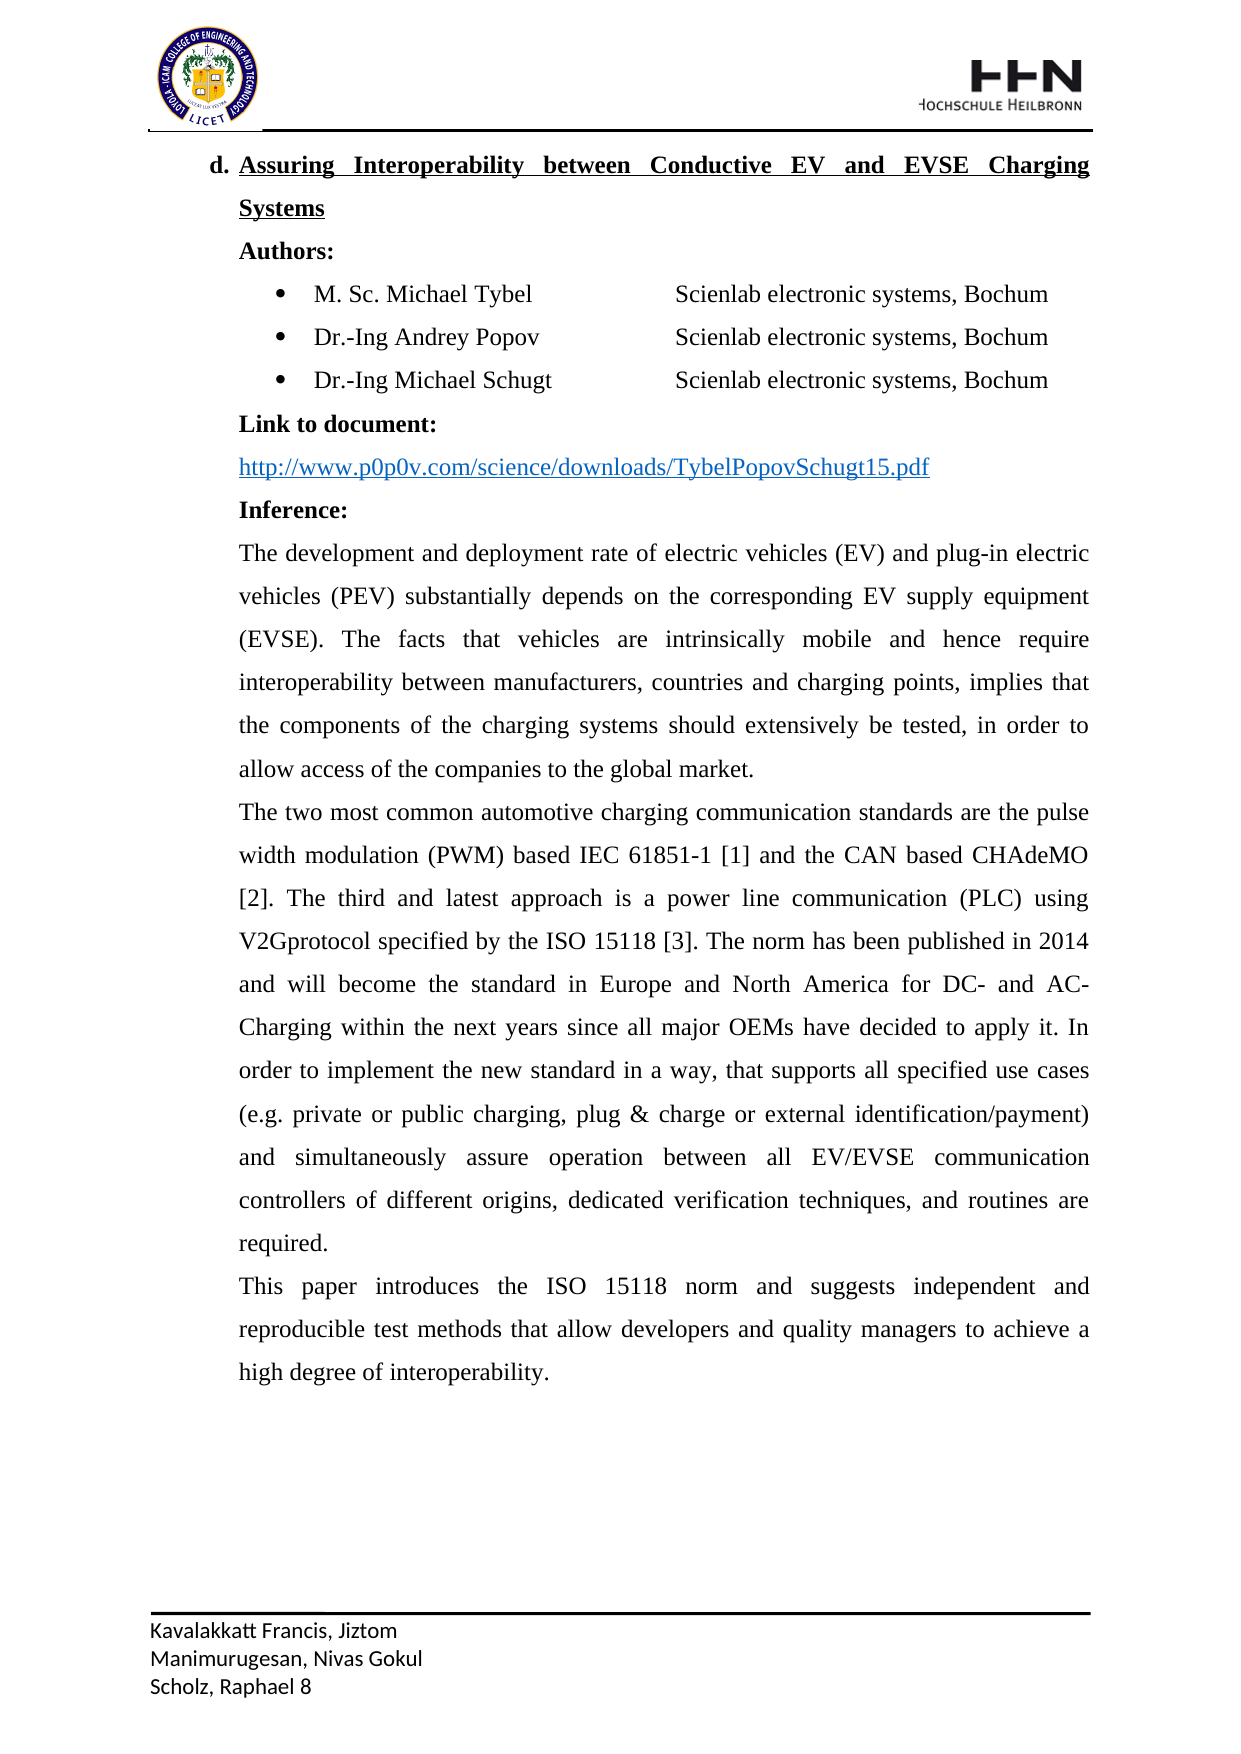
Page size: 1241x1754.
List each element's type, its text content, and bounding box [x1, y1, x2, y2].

list M. Sc. Michael Tybel Scienlab electronic systems, Bochum [276, 279, 1090, 308]
list Assuring Interoperability between Conductive EV and EVSE Charging Systems Authors: [209, 150, 1090, 265]
picture [917, 60, 1083, 111]
text http://www.p0p0v.com/science/downloads/TybelPopovSchugt15.pdf [239, 452, 1090, 481]
picture [150, 18, 263, 131]
list Dr.-Ing Andrey Popov Scienlab electronic systems, Bochum [276, 322, 1090, 351]
text Link to document: [239, 409, 1090, 437]
text This paper introduces the ISO 15118 norm and suggests independent and reproducible test methods that allow developers and quality managers to achieve a high degree of interoperability. [239, 1271, 1090, 1386]
text The development and deployment rate of electric vehicles (EV) and plug-in electric vehicles (PEV) substantially depends on the corresponding EV supply equipment (EVSE). The facts that vehicles are intrinsically mobile and hence require interoperability between manufacturers, countries and charging points, implies that the components of the charging systems should extensively be tested, in order to allow access of the companies to the global market. [239, 538, 1090, 782]
text Inference: [239, 495, 1090, 524]
list Dr.-Ing Michael Schugt Scienlab electronic systems, Bochum [276, 366, 1090, 394]
text The two most common automotive charging communication standards are the pulse width modulation (PWM) based IEC 61851-1 [1] and the CAN based CHAdeMO [2]. The third and latest approach is a power line communication (PLC) using V2Gprotocol specified by the ISO 15118 [3]. The norm has been published in 2014 and will become the standard in Europe and North America for DC- and AC-Charging within the next years since all major OEMs have decided to apply it. In order to implement the new standard in a way, that supports all specified use cases (e.g. private or public charging, plug & charge or external identification/payment) and simultaneously assure operation between all EV/EVSE communication controllers of different origins, dedicated verification techniques, and routines are required. [239, 797, 1090, 1257]
